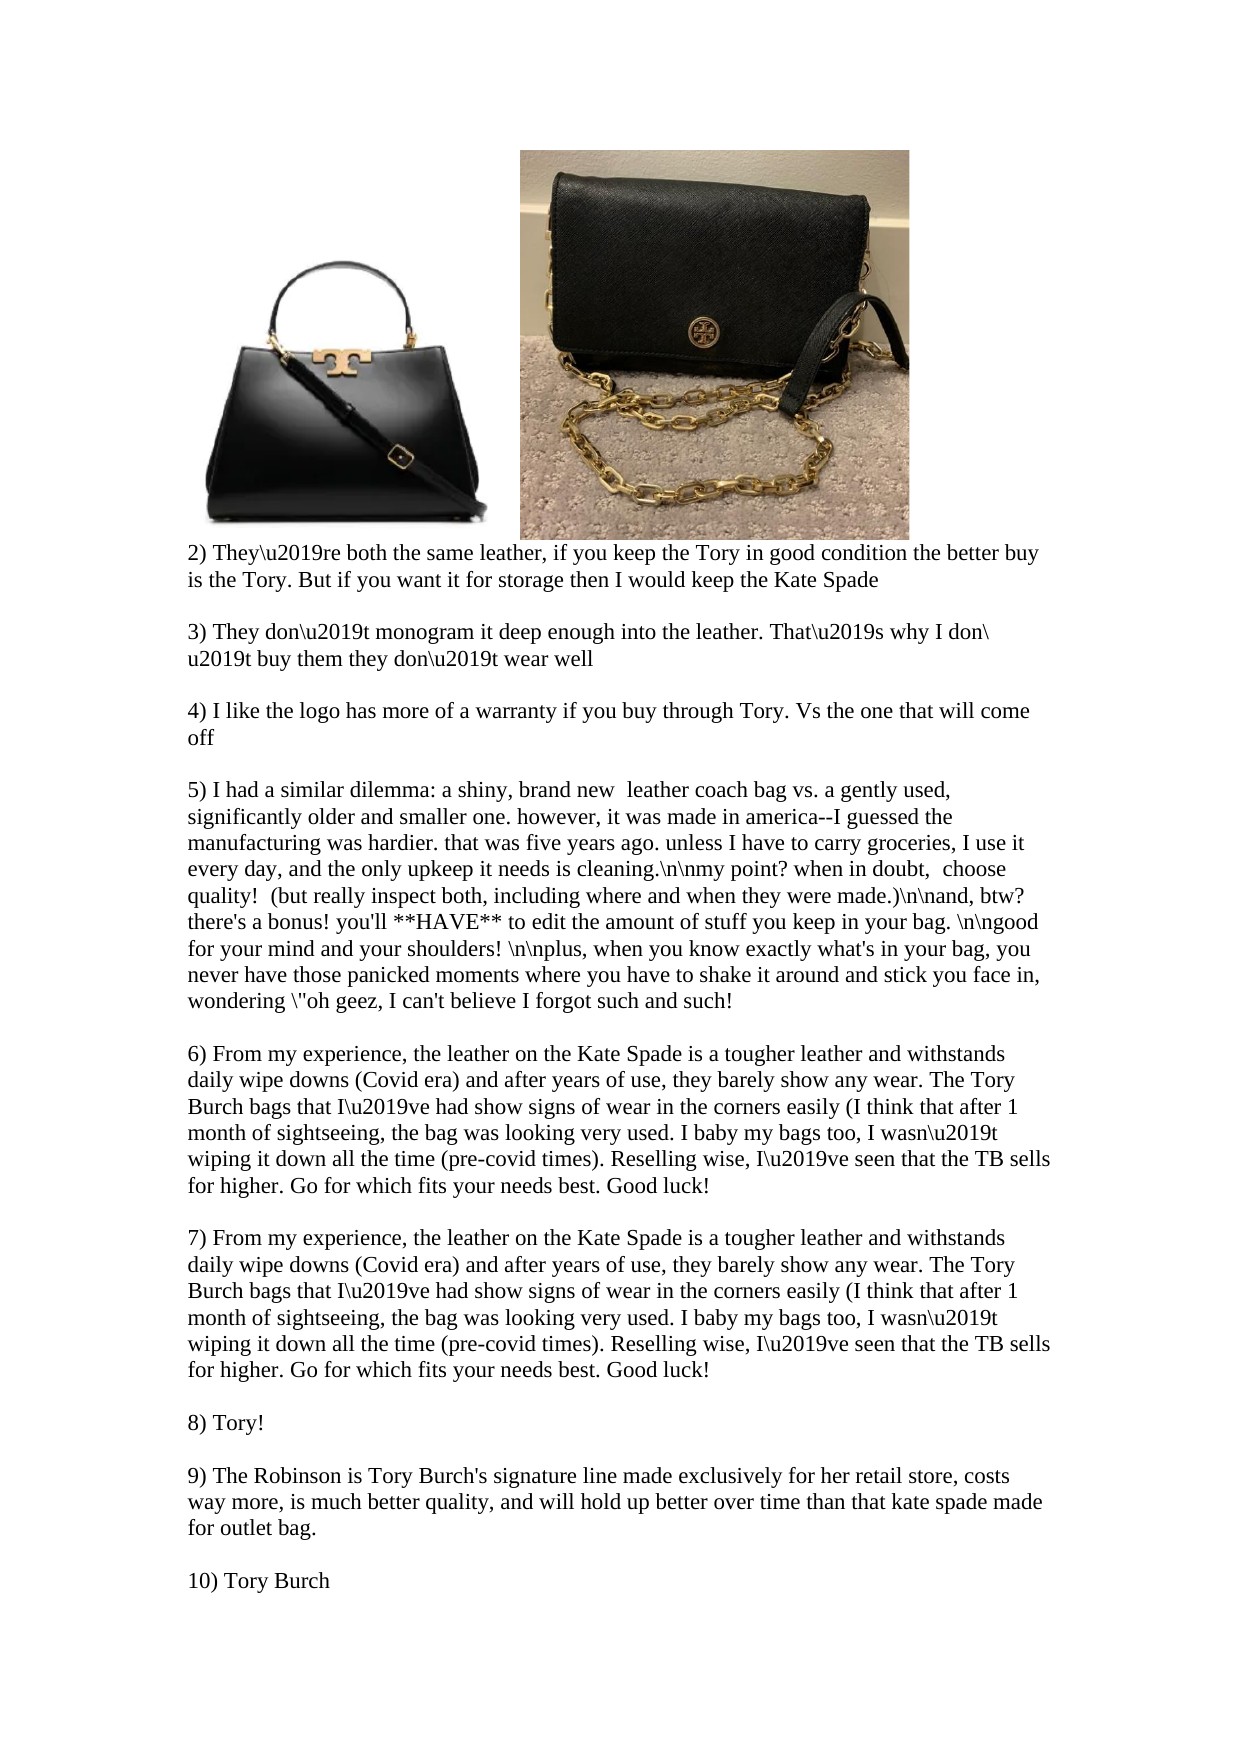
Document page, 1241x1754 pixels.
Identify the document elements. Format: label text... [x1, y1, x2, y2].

list Tory Burch [187, 1567, 1053, 1593]
list Tory! [187, 1409, 1053, 1435]
list They don\u2019t monogram it deep enough into the leather. That\u2019s why I don\u2019t buy them they don\u2019t wear well [187, 618, 1053, 671]
picture [520, 150, 910, 540]
list They\u2019re both the same leather, if you keep the Tory in good condition the better buy is the Tory. But if you want it for storage then I would keep the Kate Spade [187, 539, 1053, 592]
list From my experience, the leather on the Kate Spade is a tougher leather and withstands daily wipe downs (Covid era) and after years of use, they barely show any wear. The Tory Burch bags that I\u2019ve had show signs of wear in the corners easily (I think that after 1 month of sightseeing, the bag was looking very used. I baby my bags too, I wasn\u2019t wiping it down all the time (pre-covid times). Reselling wise, I\u2019ve seen that the TB sells for higher. Go for which fits your needs best. Good luck! [187, 1040, 1053, 1198]
list I had a similar dilemma: a shiny, brand new leather coach bag vs. a gently used, significantly older and smaller one. however, it was made in america--I guessed the manufacturing was hardier. that was five years ago. unless I have to carry groceries, I use it every day, and the only upkeep it needs is cleaning.\n\nmy point? when in doubt, choose quality! (but really inspect both, including where and when they were made.)\n\nand, btw? there's a bonus! you'll **HAVE** to edit the amount of stuff you keep in your bag. \n\ngood for your mind and your shoulders! \n\nplus, when you know exactly what's in your bag, you never have those panicked moments where you have to shake it around and stick you face in, wondering \"oh geez, I can't believe I forgot such and such! [187, 776, 1053, 1014]
list I like the logo has more of a warranty if you buy through Tory. Vs the one that will come off [187, 697, 1053, 750]
list From my experience, the leather on the Kate Spade is a tougher leather and withstands daily wipe downs (Covid era) and after years of use, they barely show any wear. The Tory Burch bags that I\u2019ve had show signs of wear in the corners easily (I think that after 1 month of sightseeing, the bag was looking very used. I baby my bags too, I wasn\u2019t wiping it down all the time (pre-covid times). Reselling wise, I\u2019ve seen that the TB sells for higher. Go for which fits your needs best. Good luck! [187, 1224, 1053, 1383]
picture [187, 213, 497, 540]
list The Robinson is Tory Burch's signature line made exclusively for her retail store, costs way more, is much better quality, and will hold up better over time than that kate spade made for outlet bag. [187, 1462, 1053, 1541]
